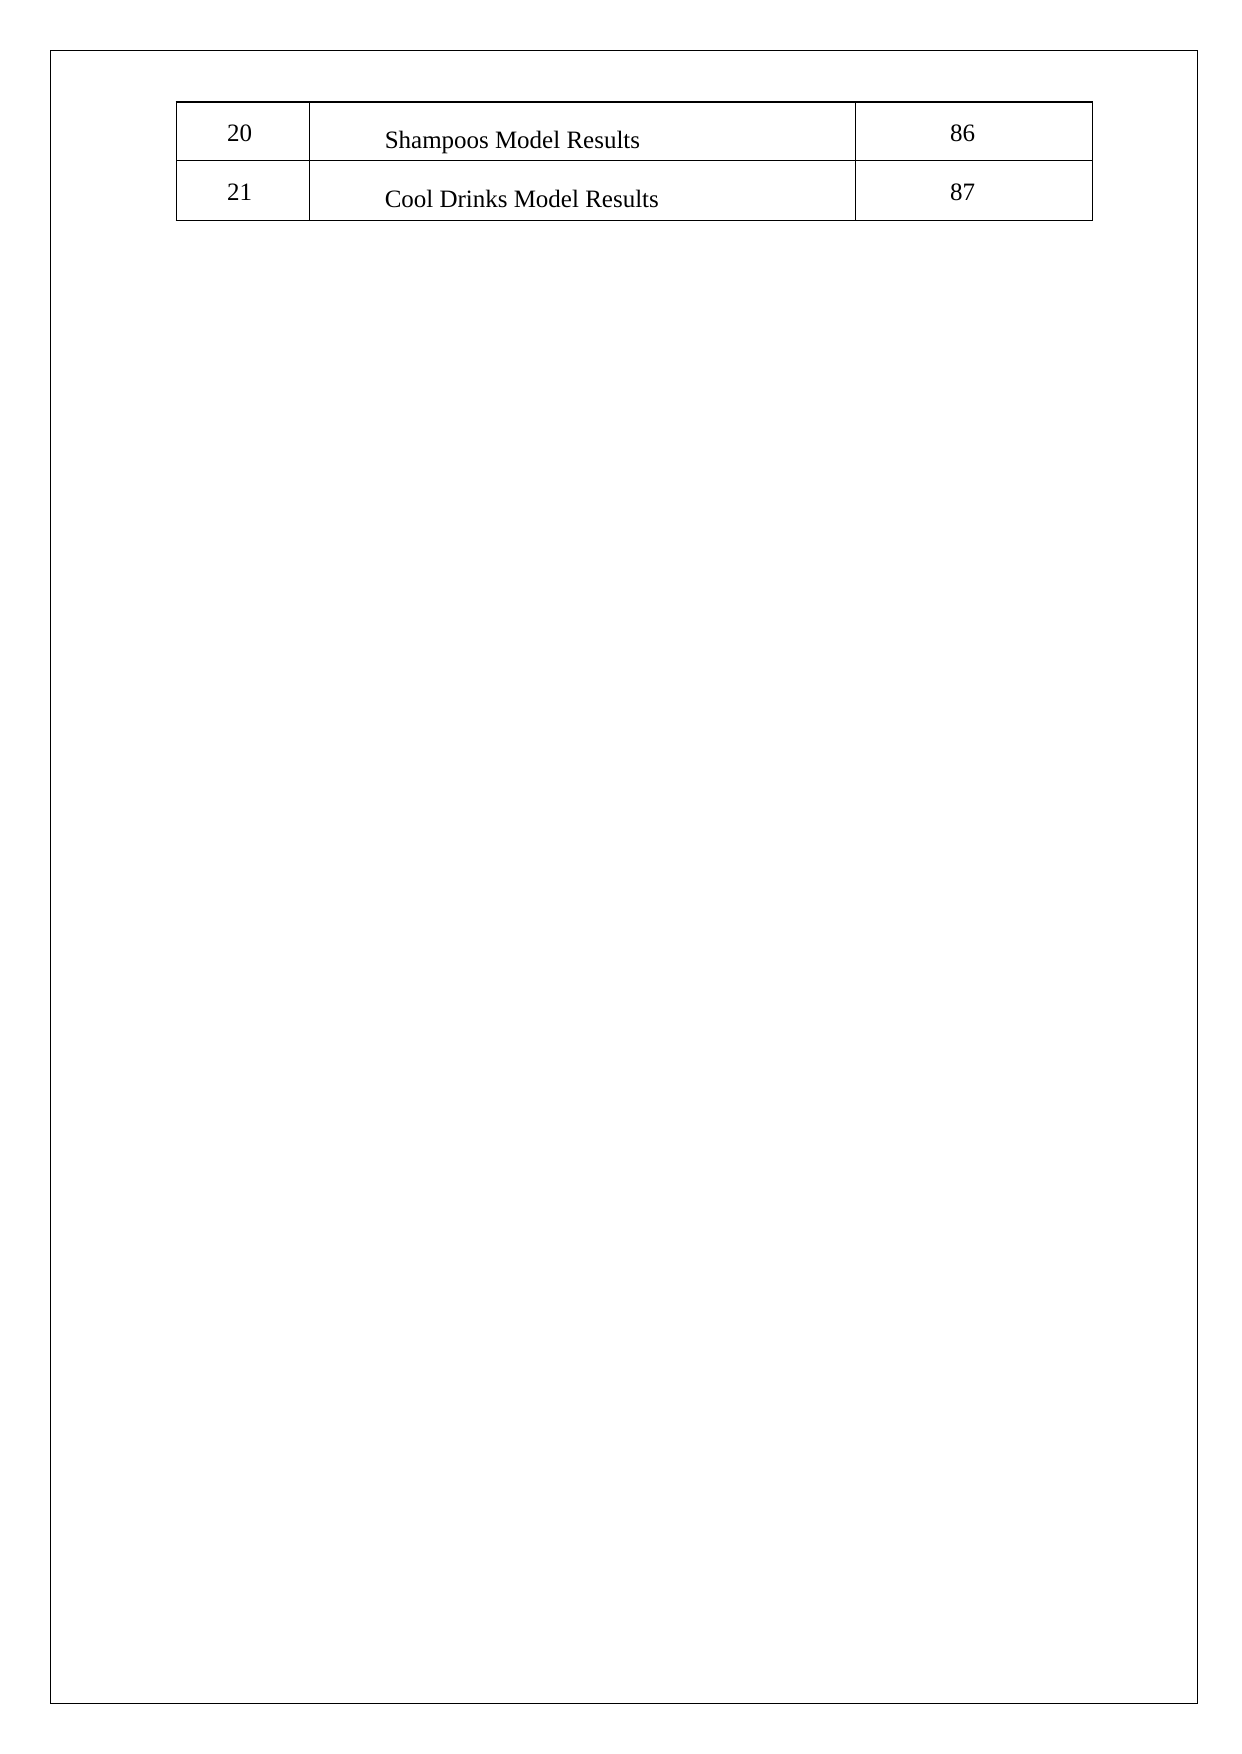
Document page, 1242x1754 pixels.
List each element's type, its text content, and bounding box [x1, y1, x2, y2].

table_cell Cool Drinks Model Results [310, 161, 855, 219]
table_cell Shampoos Model Results [310, 103, 855, 160]
table_cell 86 [856, 103, 1092, 160]
table_cell 20 [177, 103, 309, 160]
table_cell 87 [856, 161, 1092, 219]
table_cell 21 [177, 161, 309, 219]
